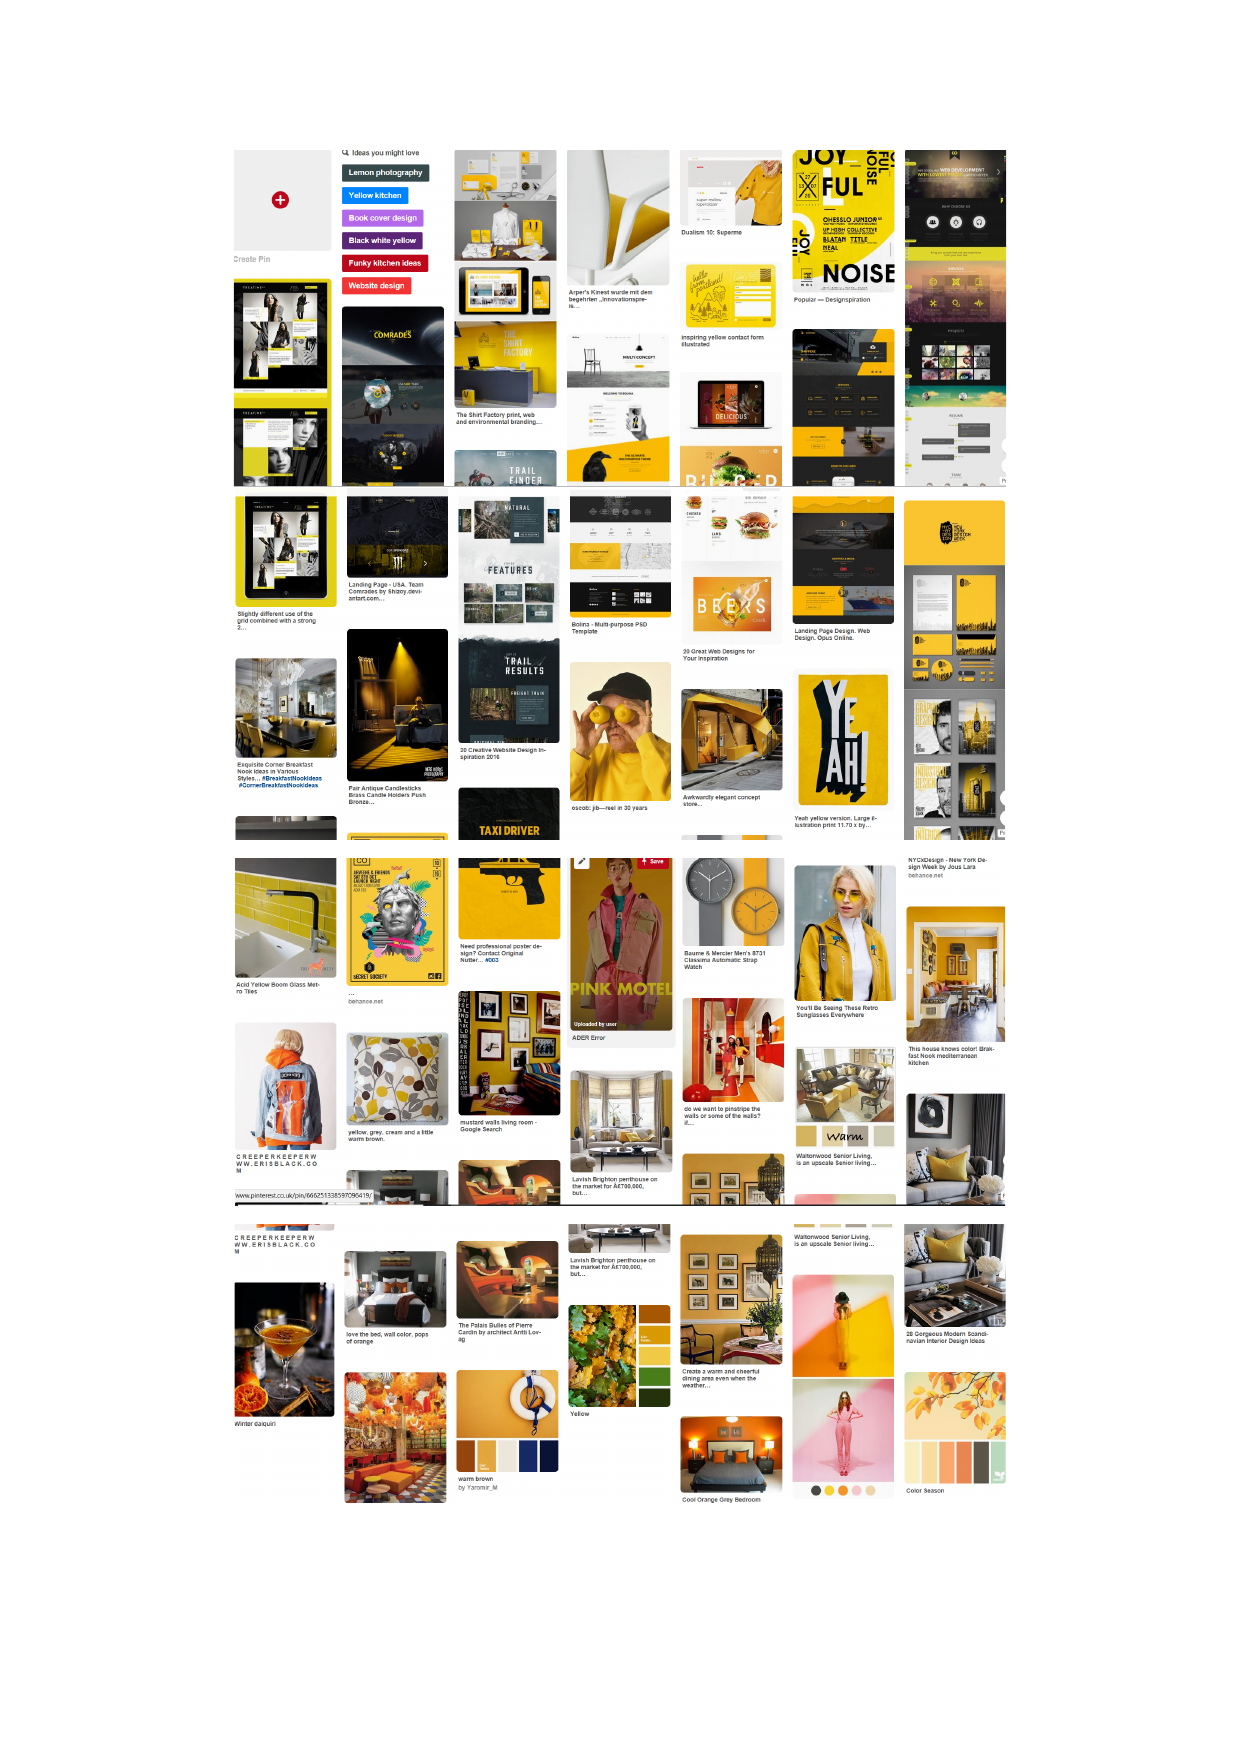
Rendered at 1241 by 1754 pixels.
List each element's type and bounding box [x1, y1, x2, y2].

picture [235, 488, 1005, 840]
picture [233, 150, 1007, 487]
picture [234, 1224, 1006, 1503]
picture [235, 858, 1005, 1206]
